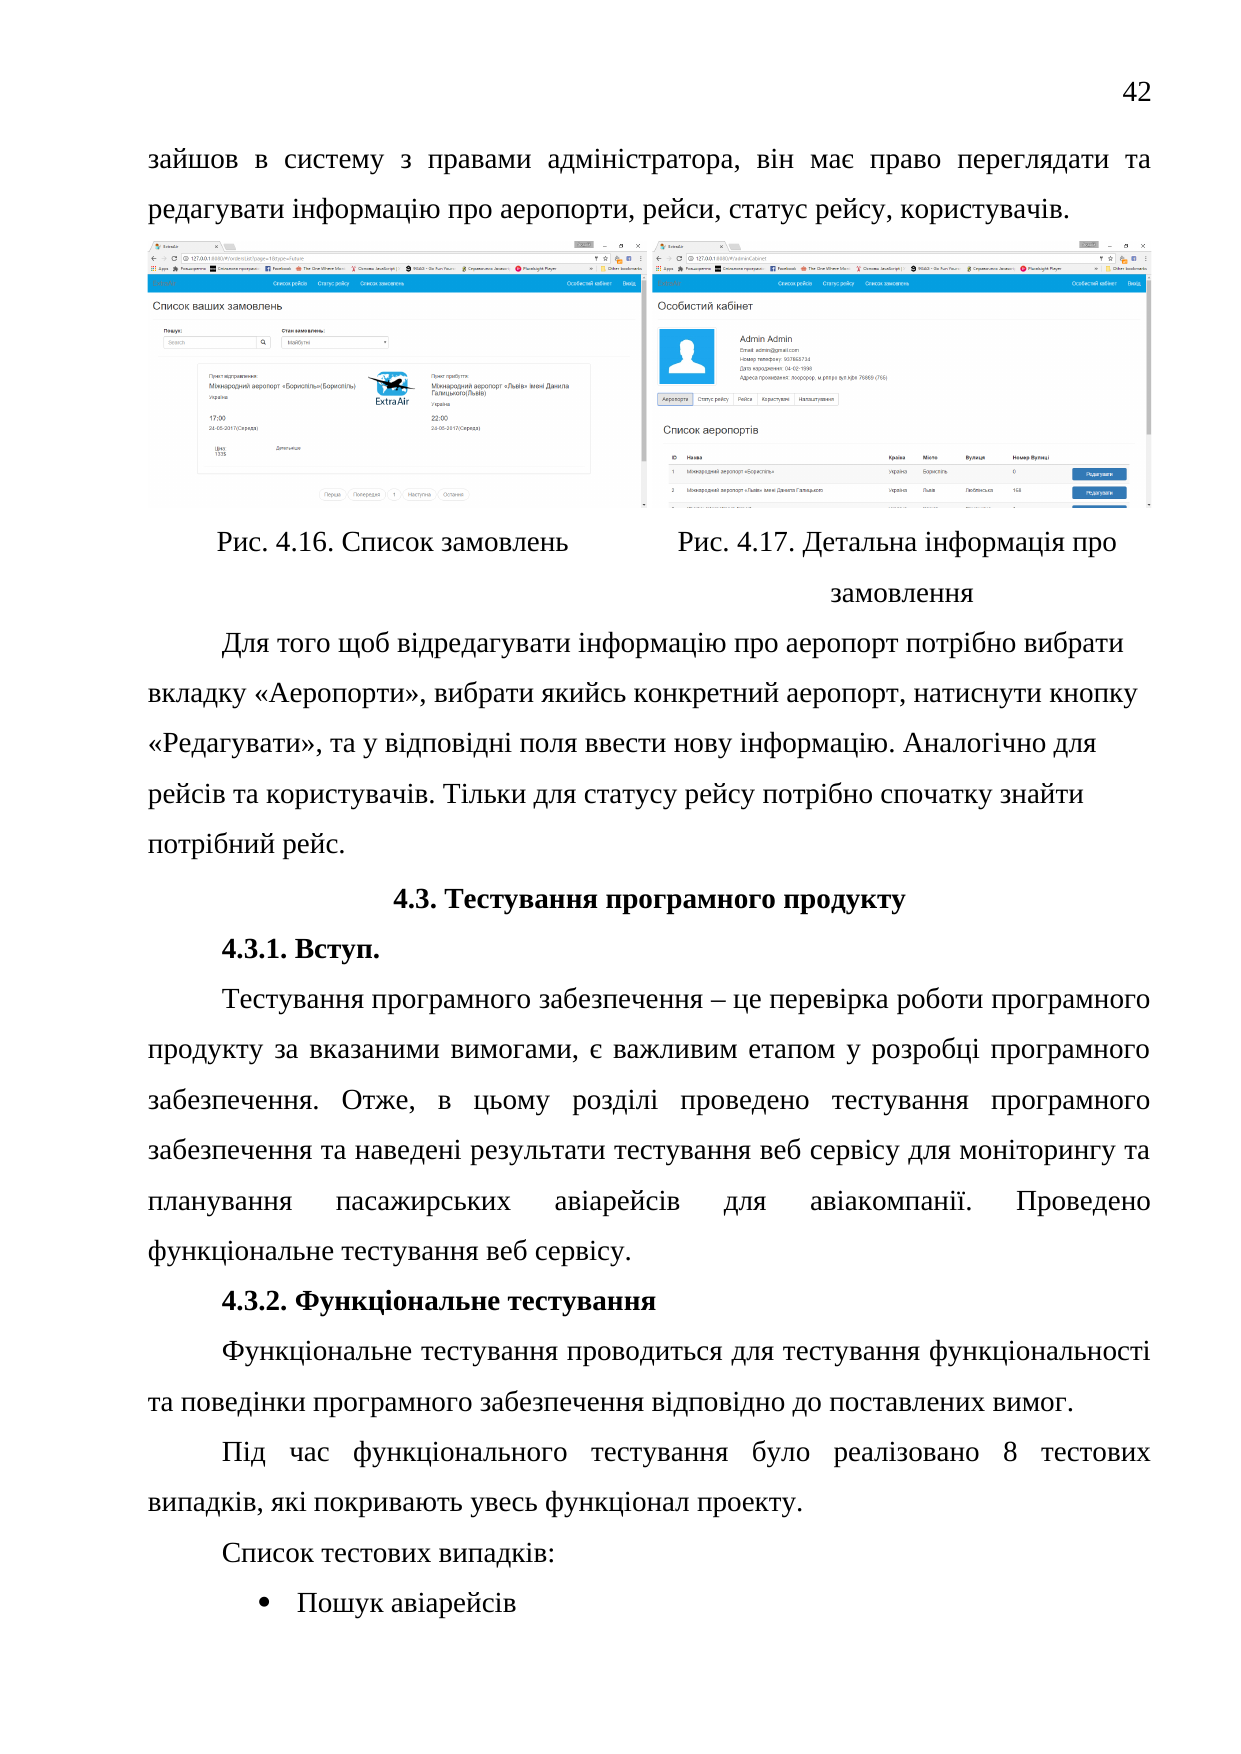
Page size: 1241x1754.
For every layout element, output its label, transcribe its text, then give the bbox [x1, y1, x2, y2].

text 4.3.1. Вступ. [148, 931, 1152, 964]
text Під час функціонального тестування було реалізовано 8 тестових випадків, які покривають увесь функціонал проекту. [148, 1434, 1152, 1518]
subtitle 4.3. Тестування програмного продукту [148, 881, 1152, 914]
text 4.3.2. Функціональне тестування [148, 1283, 1152, 1317]
text Для того щоб відредагувати інформацію про аеропорт потрібно вибрати вкладку «Аеропорти», вибрати якийсь конкретний аеропорт, натиснути кнопку «Редагувати», та у відповідні поля ввести нову інформацію. Аналогічно для рейсів та користувачів. Тільки для статусу рейсу потрібно спочатку знайти потрібний рейс. [148, 625, 1152, 860]
text Функціональне тестування проводиться для тестування функціональності та поведінки програмного забезпечення відповідно до поставлених вимог. [148, 1333, 1152, 1417]
text Тестування програмного забезпечення – це перевірка роботи програмного продукту за вказаними вимогами, є важливим етапом у розробці програмного забезпечення. Отже, в цьому розділі проведено тестування програмного забезпечення та наведені результати тестування веб сервісу для моніторингу та планування пасажирських авіарейсів для авіакомпанії. Проведено функціональне тестування веб сервісу. [148, 981, 1152, 1266]
text Рис. 4.16. Список замовлень [138, 524, 647, 558]
picture [652, 241, 1152, 508]
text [148, 141, 1152, 225]
picture [147, 241, 647, 508]
text Рис. 4.17. Детальна інформація про замовлення [649, 524, 1152, 608]
text Список тестових випадків: [148, 1535, 1152, 1568]
list Пошук авіарейсів [259, 1585, 1152, 1619]
